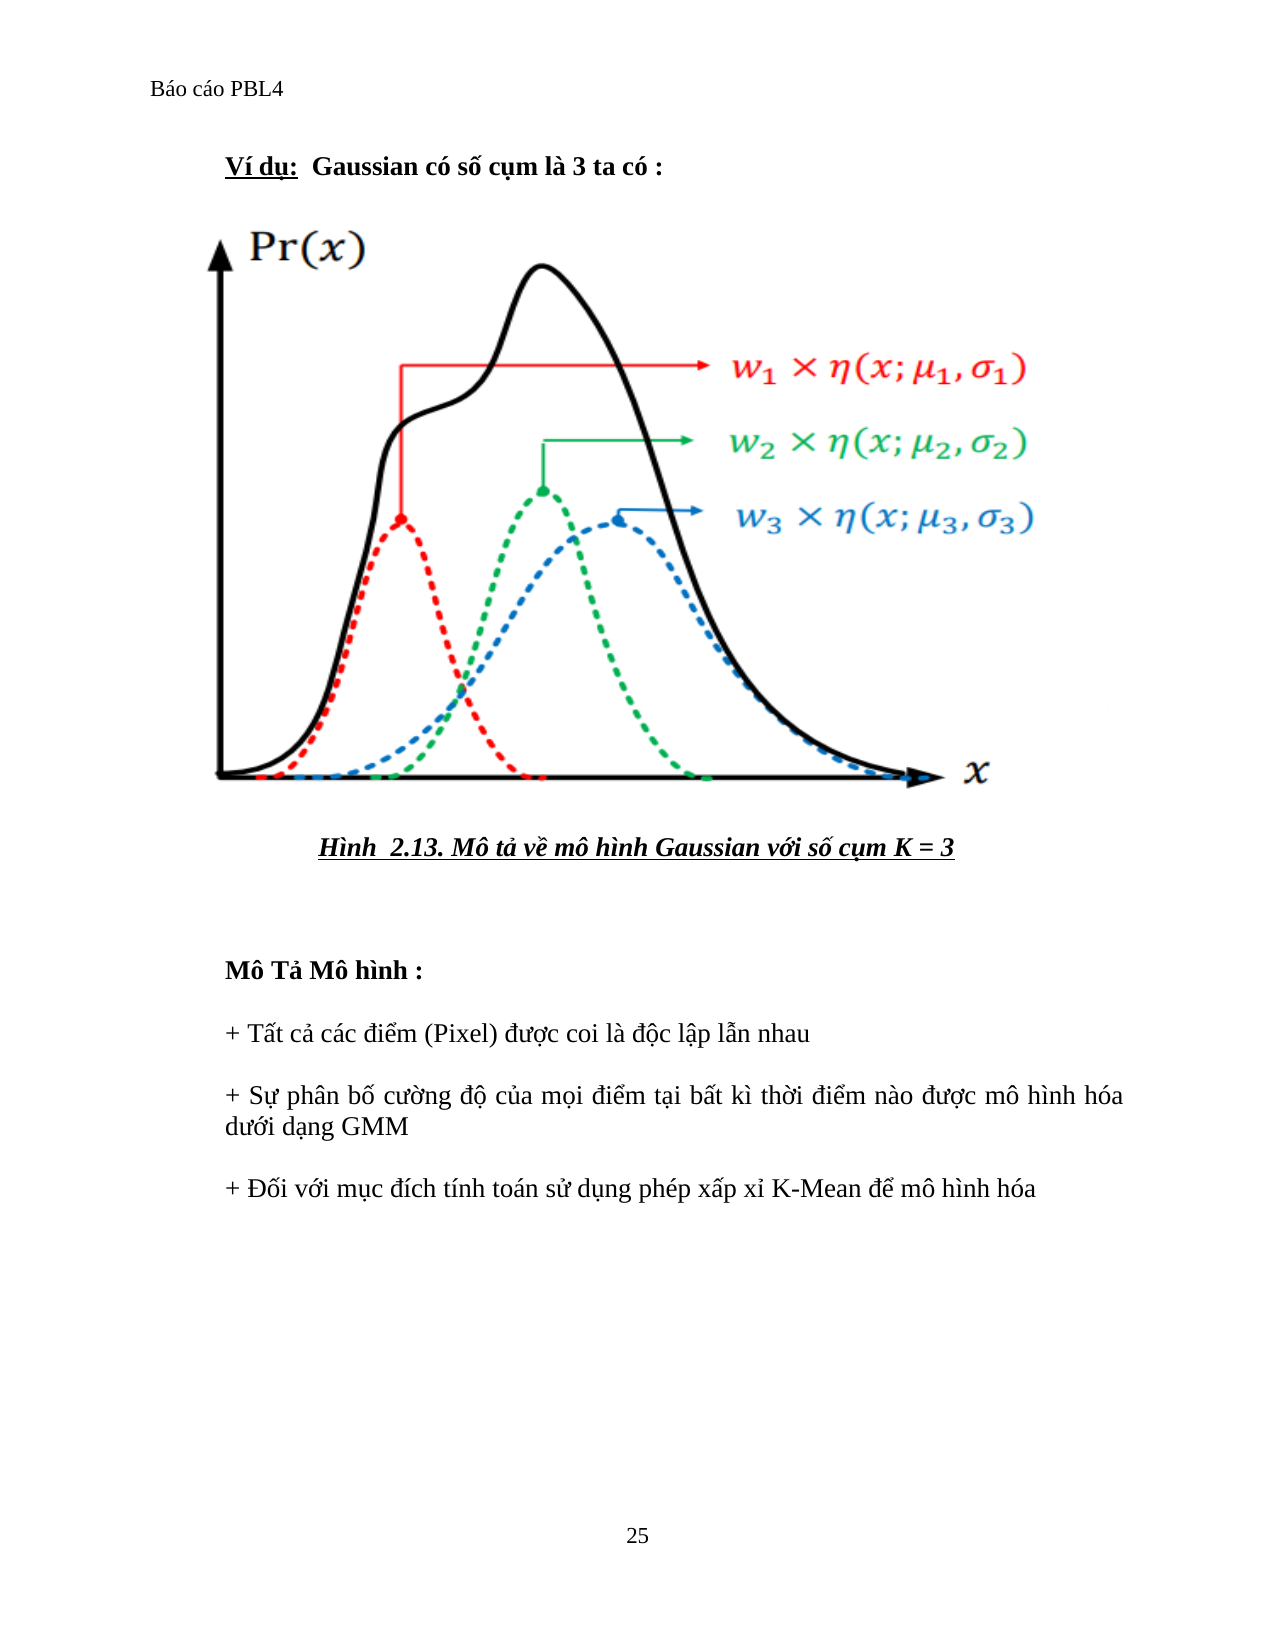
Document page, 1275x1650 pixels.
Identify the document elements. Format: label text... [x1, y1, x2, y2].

text + Đối với mục đích tính toán sử dụng phép xấp xỉ K-Mean để mô hình hóa [150, 1173, 1125, 1204]
text Mô Tả Mô hình : [150, 954, 1125, 985]
text Ví dụ: Gaussian có số cụm là 3 ta có : [150, 150, 1125, 181]
text Hình 2.13. Mô tả về mô hình Gaussian với số cụm K = 3 [150, 832, 1125, 863]
text + Tất cả các điểm (Pixel) được coi là độc lập lẫn nhau [150, 1017, 1125, 1048]
picture [166, 215, 1109, 803]
text + Sự phân bố cường độ của mọi điểm tại bất kì thời điểm nào được mô hình hóa dưới dạng GMM [225, 1079, 1125, 1141]
